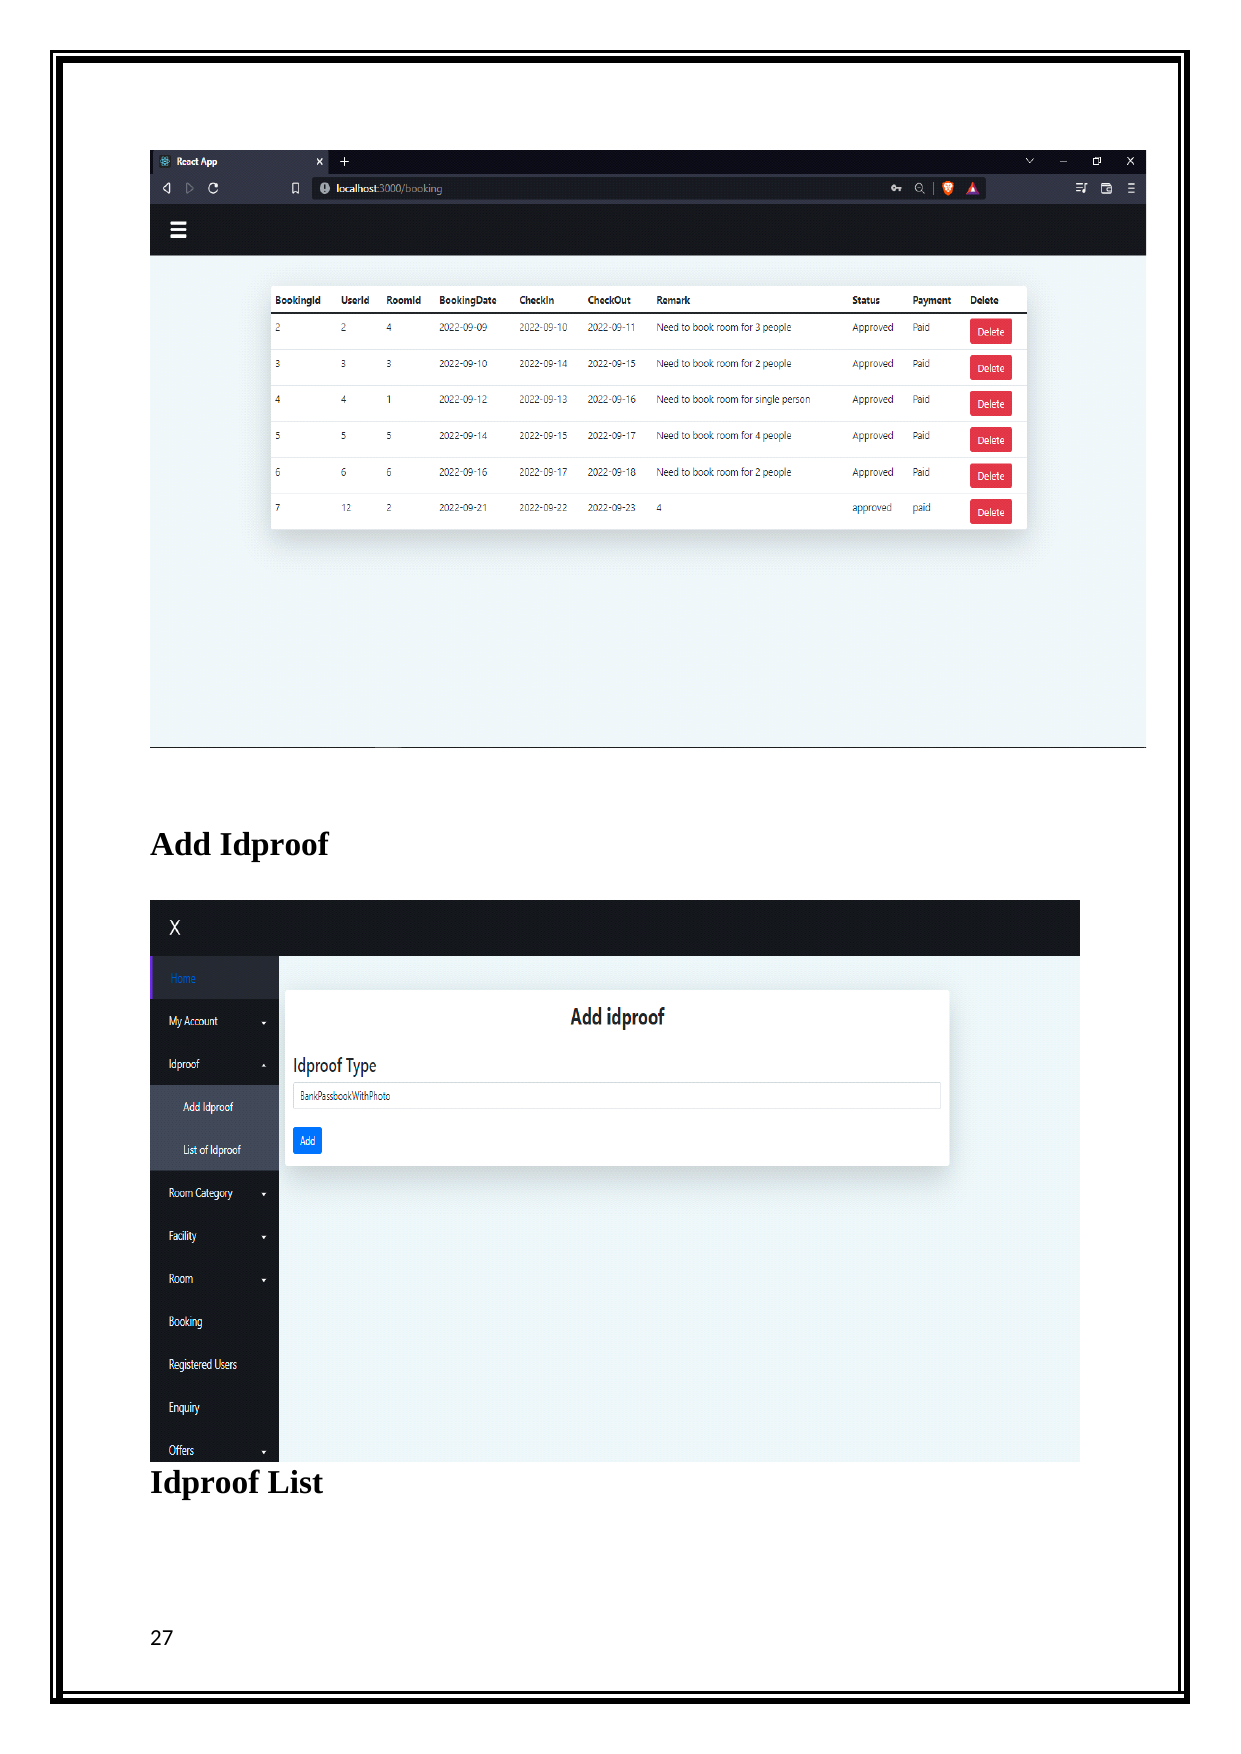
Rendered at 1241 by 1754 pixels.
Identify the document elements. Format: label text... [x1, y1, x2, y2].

text Idproof List [150, 1462, 1068, 1500]
picture [150, 150, 1147, 748]
picture [150, 900, 1080, 1462]
text Add Idproof [150, 824, 1068, 862]
